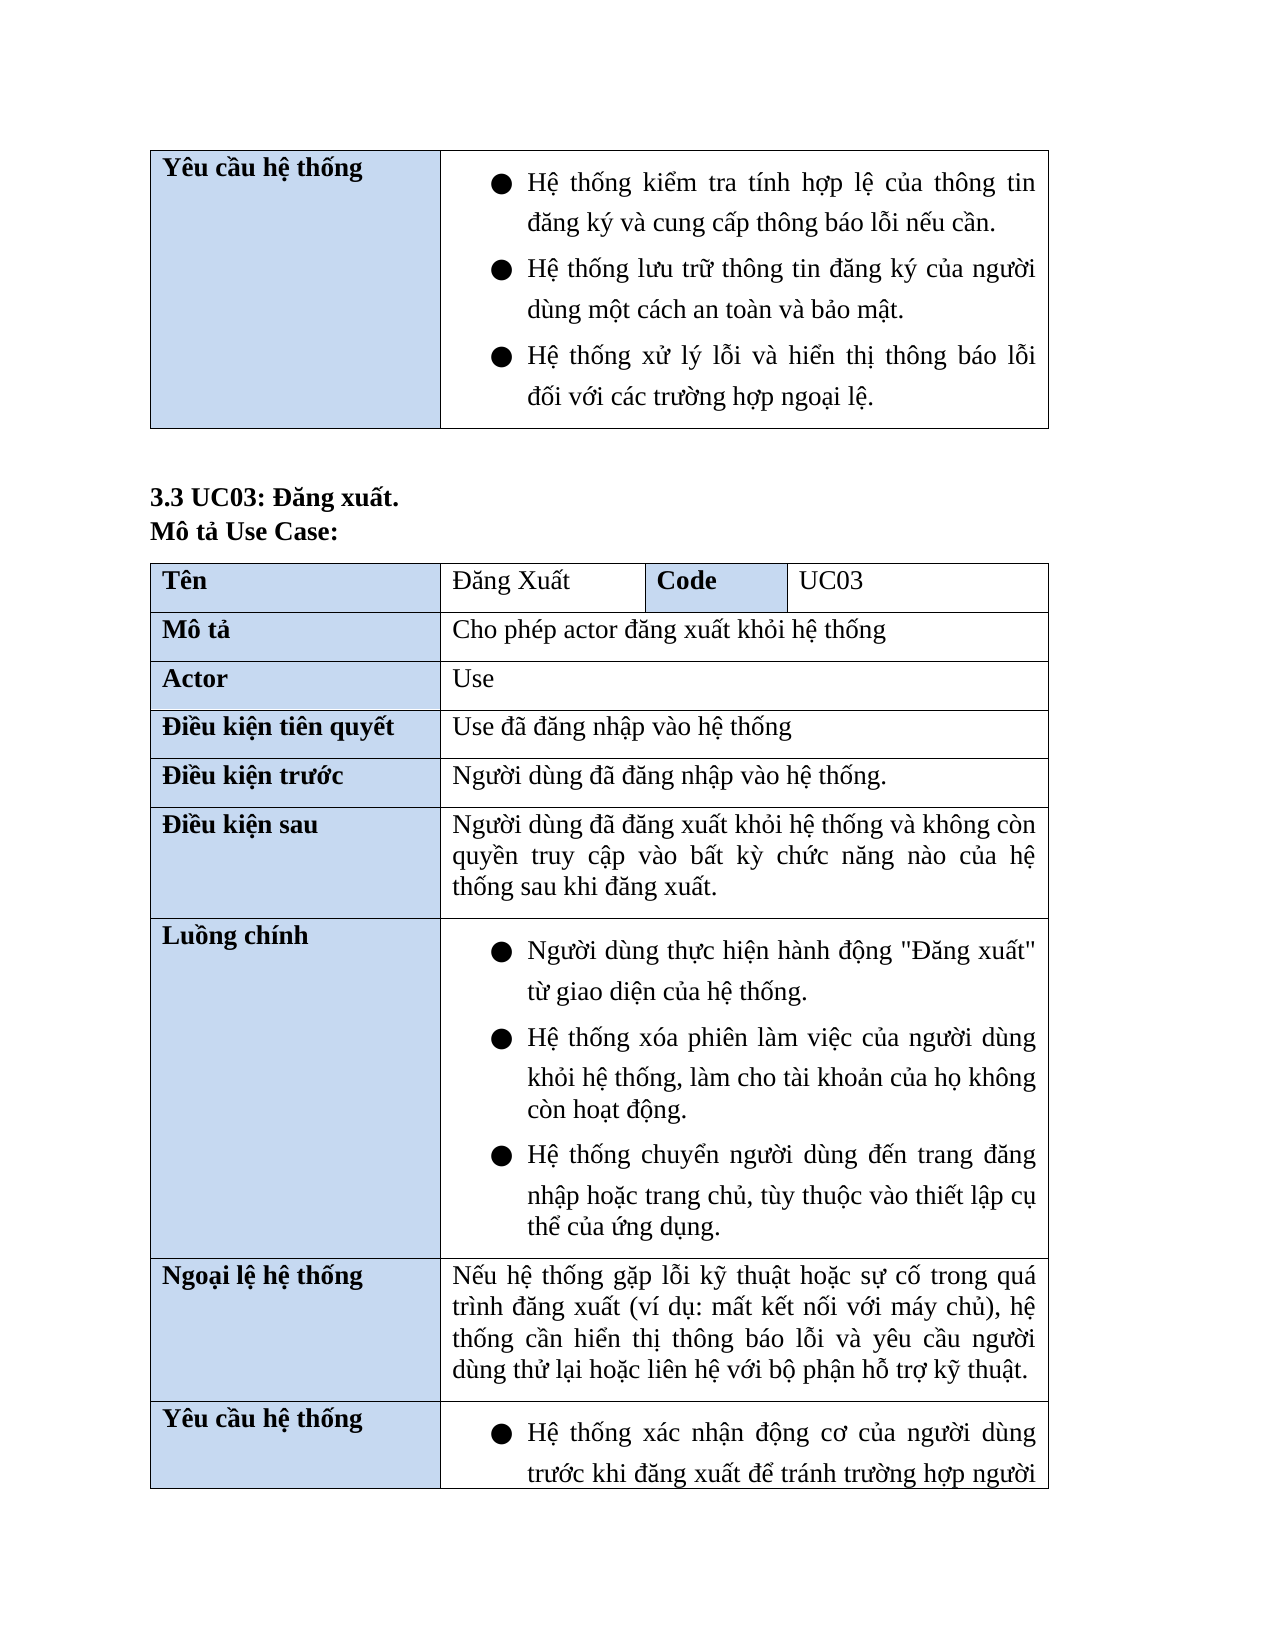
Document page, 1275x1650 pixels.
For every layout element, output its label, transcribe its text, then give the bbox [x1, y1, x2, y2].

table_cell Điều kiện sau [151, 808, 440, 918]
table_cell Use đã đăng nhập vào hệ thống [441, 711, 1048, 758]
table_cell Actor [151, 662, 440, 709]
table_cell Ngoại lệ hệ thống [151, 1259, 440, 1401]
table_cell Nếu hệ thống gặp lỗi kỹ thuật hoặc sự cố trong quá trình đăng xuất (ví dụ: mất kết nối với máy chủ), hệ thống cần hiển thị thông báo lỗi và yêu cầu người dùng thử lại hoặc liên hệ với bộ phận hỗ trợ kỹ thuật. [441, 1259, 1048, 1401]
table_cell Yêu cầu hệ thống [151, 151, 440, 428]
table_cell Người dùng thực hiện hành động "Đăng xuất" từ giao diện của hệ thống. Hệ thống xóa phiên làm việc của người dùng khỏi hệ thống, làm cho tài khoản của họ không còn hoạt động. Hệ thống chuyển người dùng đến trang đăng nhập hoặc trang chủ, tùy thuộc vào thiết lập cụ thể của ứng dụng. [441, 919, 1048, 1258]
table_cell Người dùng đã đăng nhập vào hệ thống. [441, 759, 1048, 807]
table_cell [441, 1402, 1048, 1488]
table_header Code [646, 564, 787, 612]
table_cell Yêu cầu hệ thống [151, 1402, 440, 1488]
table_header Đăng Xuất [441, 564, 645, 612]
table_cell Mô tả [151, 613, 440, 661]
table_cell Điều kiện trước [151, 759, 440, 807]
table_cell Hệ thống kiểm tra tính hợp lệ của thông tin đăng ký và cung cấp thông báo lỗi nếu cần. Hệ thống lưu trữ thông tin đăng ký của người dùng một cách an toàn và bảo mật. Hệ thống xử lý lỗi và hiển thị thông báo lỗi đối với các trường hợp ngoại lệ. [441, 151, 1048, 428]
table_cell Người dùng đã đăng xuất khỏi hệ thống và không còn quyền truy cập vào bất kỳ chức năng nào của hệ thống sau khi đăng xuất. [441, 808, 1048, 918]
table_cell Use [441, 662, 1048, 709]
table_cell Điều kiện tiên quyết [151, 711, 440, 758]
table_header Tên [151, 564, 440, 612]
table_cell Cho phép actor đăng xuất khỏi hệ thống [441, 613, 1048, 661]
table_cell Luồng chính [151, 919, 440, 1258]
text Mô tả Use Case: [150, 515, 1125, 546]
table_header UC03 [788, 564, 1048, 612]
subtitle 3.3 UC03: Đăng xuất. [150, 482, 1125, 513]
